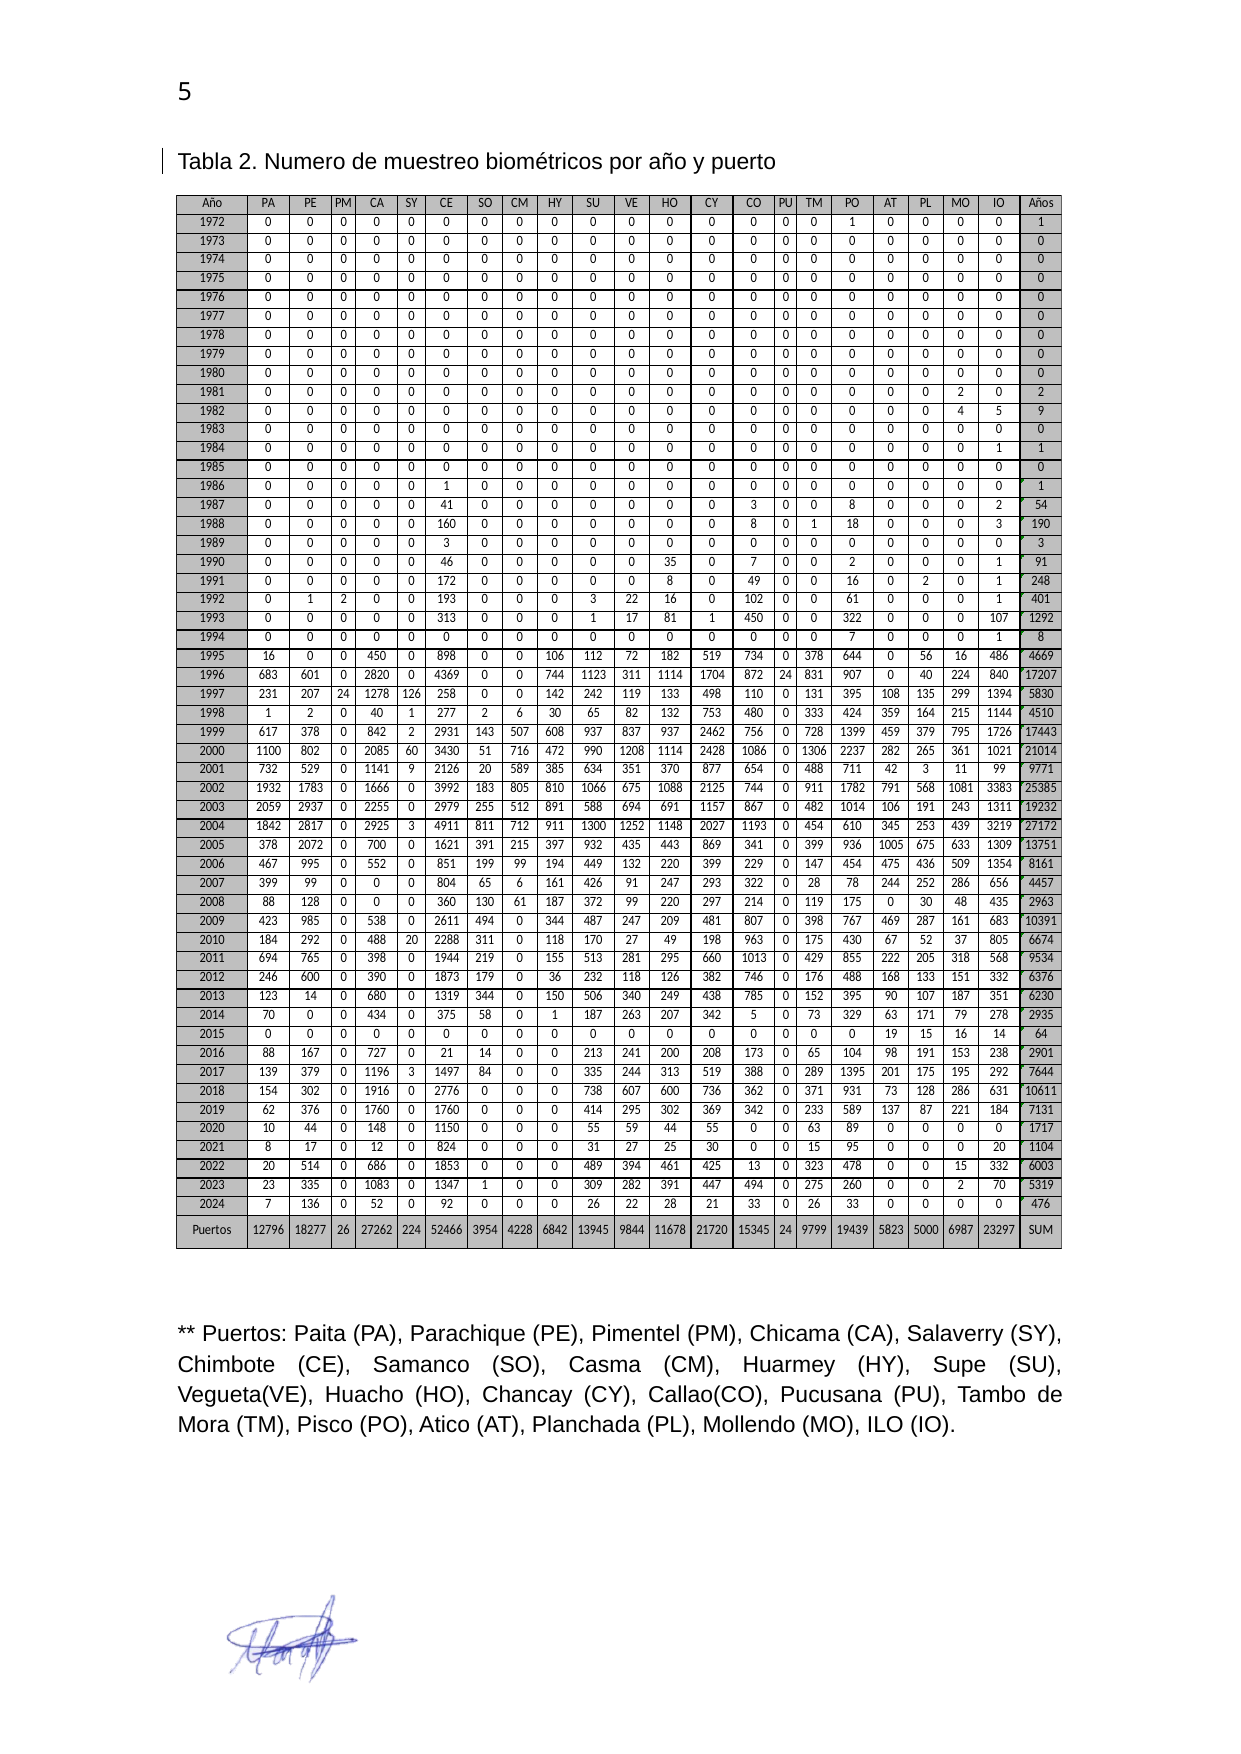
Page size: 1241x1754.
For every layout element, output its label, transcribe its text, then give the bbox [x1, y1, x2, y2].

text Tabla 2. Numero de muestreo biométricos por año y puerto [177, 148, 1063, 174]
text ** Puertos: Paita (PA), Parachique (PE), Pimentel (PM), Chicama (CA), Salaverry (SY), Chimbote (CE), Samanco (SO), Casma (CM), Huarmey (HY), Supe (SU), Vegueta(VE), Huacho (HO), Chancay (CY), Callao(CO), Pucusana (PU), Tambo de Mora (TM), Pisco (PO), Atico (AT), Planchada (PL), Mollendo (MO), ILO (IO). [177, 1320, 1063, 1437]
picture [175, 1584, 396, 1700]
